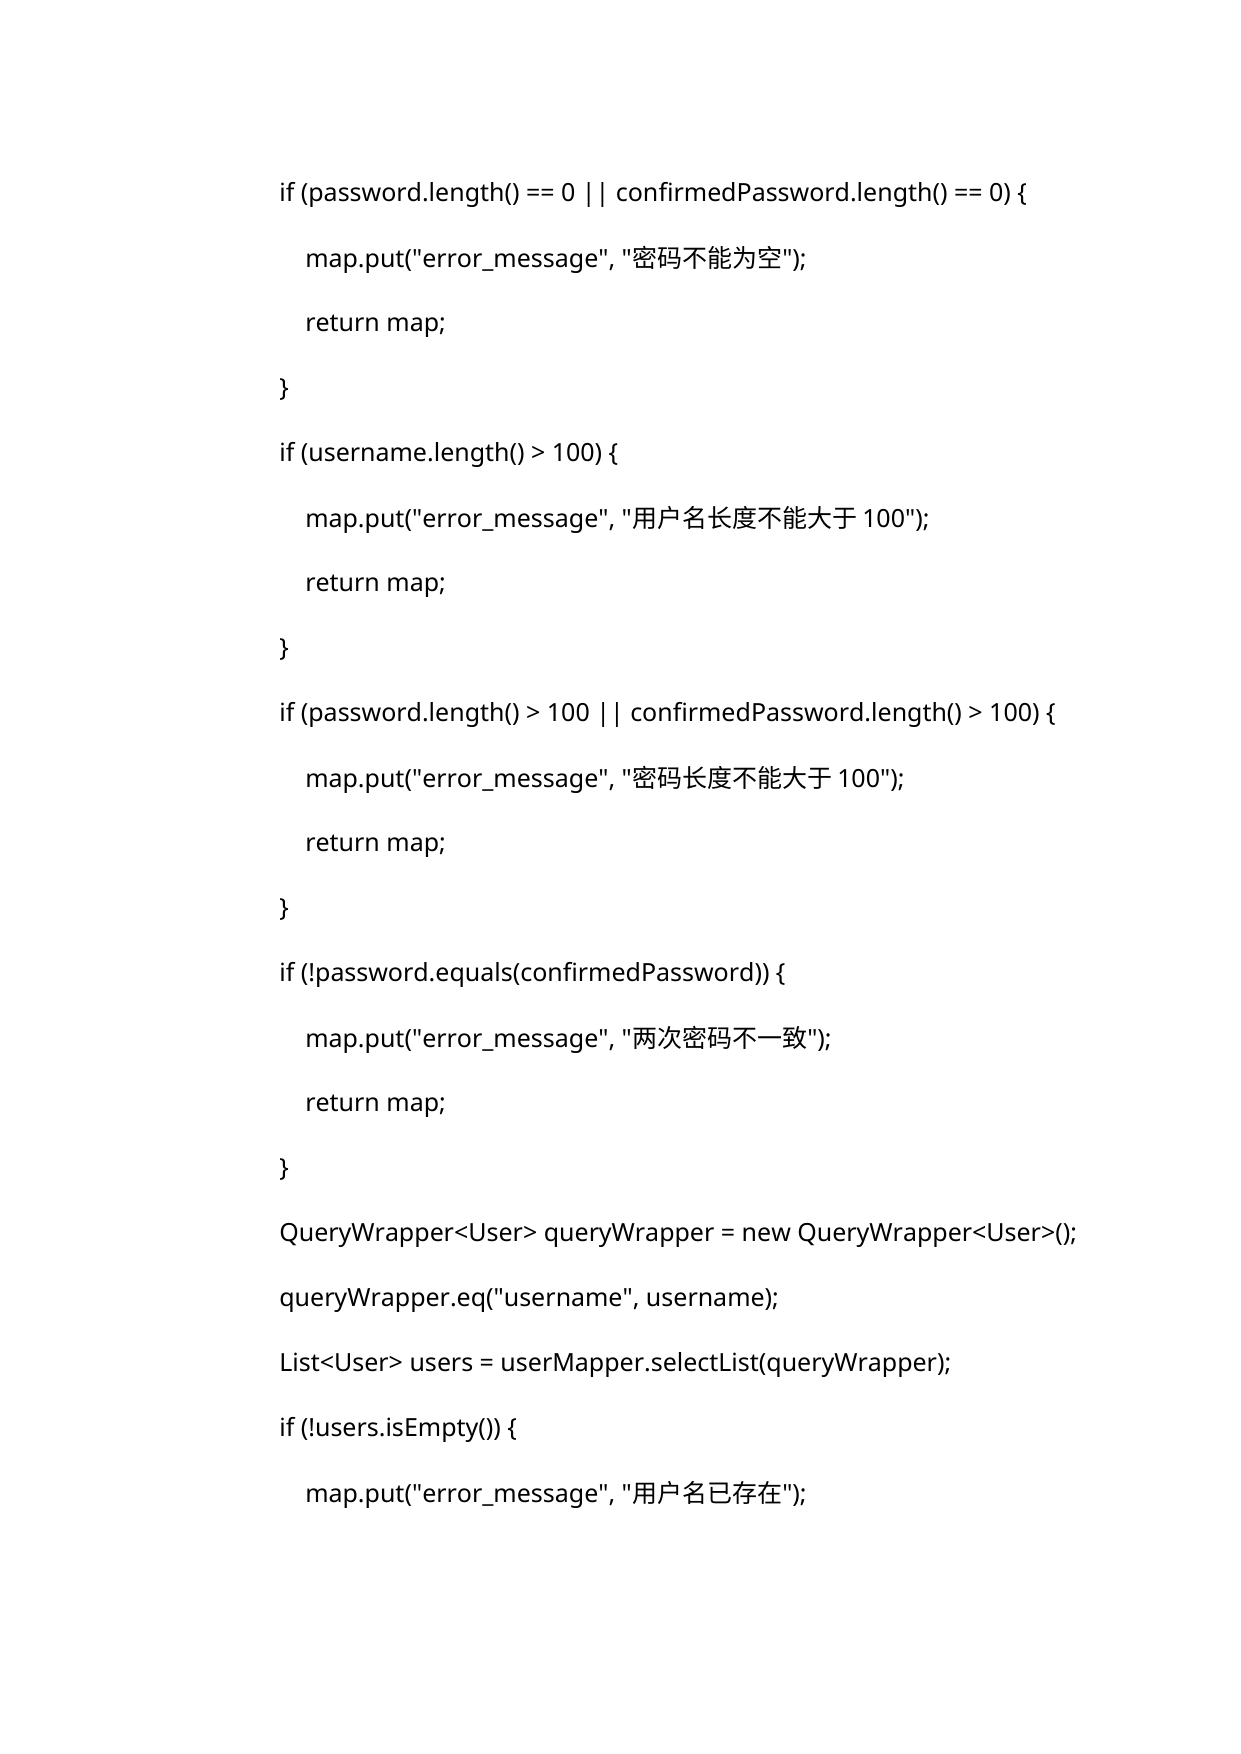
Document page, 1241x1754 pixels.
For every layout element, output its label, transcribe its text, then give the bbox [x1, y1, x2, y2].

text } [177, 874, 1122, 939]
text if (username.length() > 100) { [177, 419, 1122, 484]
text if (!password.equals(confirmedPassword)) { [177, 939, 1122, 1004]
text } [177, 354, 1122, 419]
text return map; [177, 289, 1122, 354]
text if (password.length() > 100 || confirmedPassword.length() > 100) { [177, 679, 1122, 744]
text } [177, 614, 1122, 679]
text if (password.length() == 0 || confirmedPassword.length() == 0) { [177, 159, 1122, 224]
text map.put("error_message", "用户名已存在"); [177, 1459, 1122, 1524]
text QueryWrapper<User> queryWrapper = new QueryWrapper<User>(); [177, 1199, 1122, 1264]
text return map; [177, 809, 1122, 874]
text List<User> users = userMapper.selectList(queryWrapper); [177, 1329, 1122, 1394]
text map.put("error_message", "两次密码不一致"); [177, 1004, 1122, 1069]
text queryWrapper.eq("username", username); [177, 1264, 1122, 1329]
text return map; [177, 549, 1122, 614]
text if (!users.isEmpty()) { [177, 1394, 1122, 1459]
text map.put("error_message", "密码长度不能大于100"); [177, 744, 1122, 809]
text map.put("error_message", "用户名长度不能大于100"); [177, 484, 1122, 549]
text return map; [177, 1069, 1122, 1134]
text } [177, 1134, 1122, 1199]
text map.put("error_message", "密码不能为空"); [177, 224, 1122, 289]
